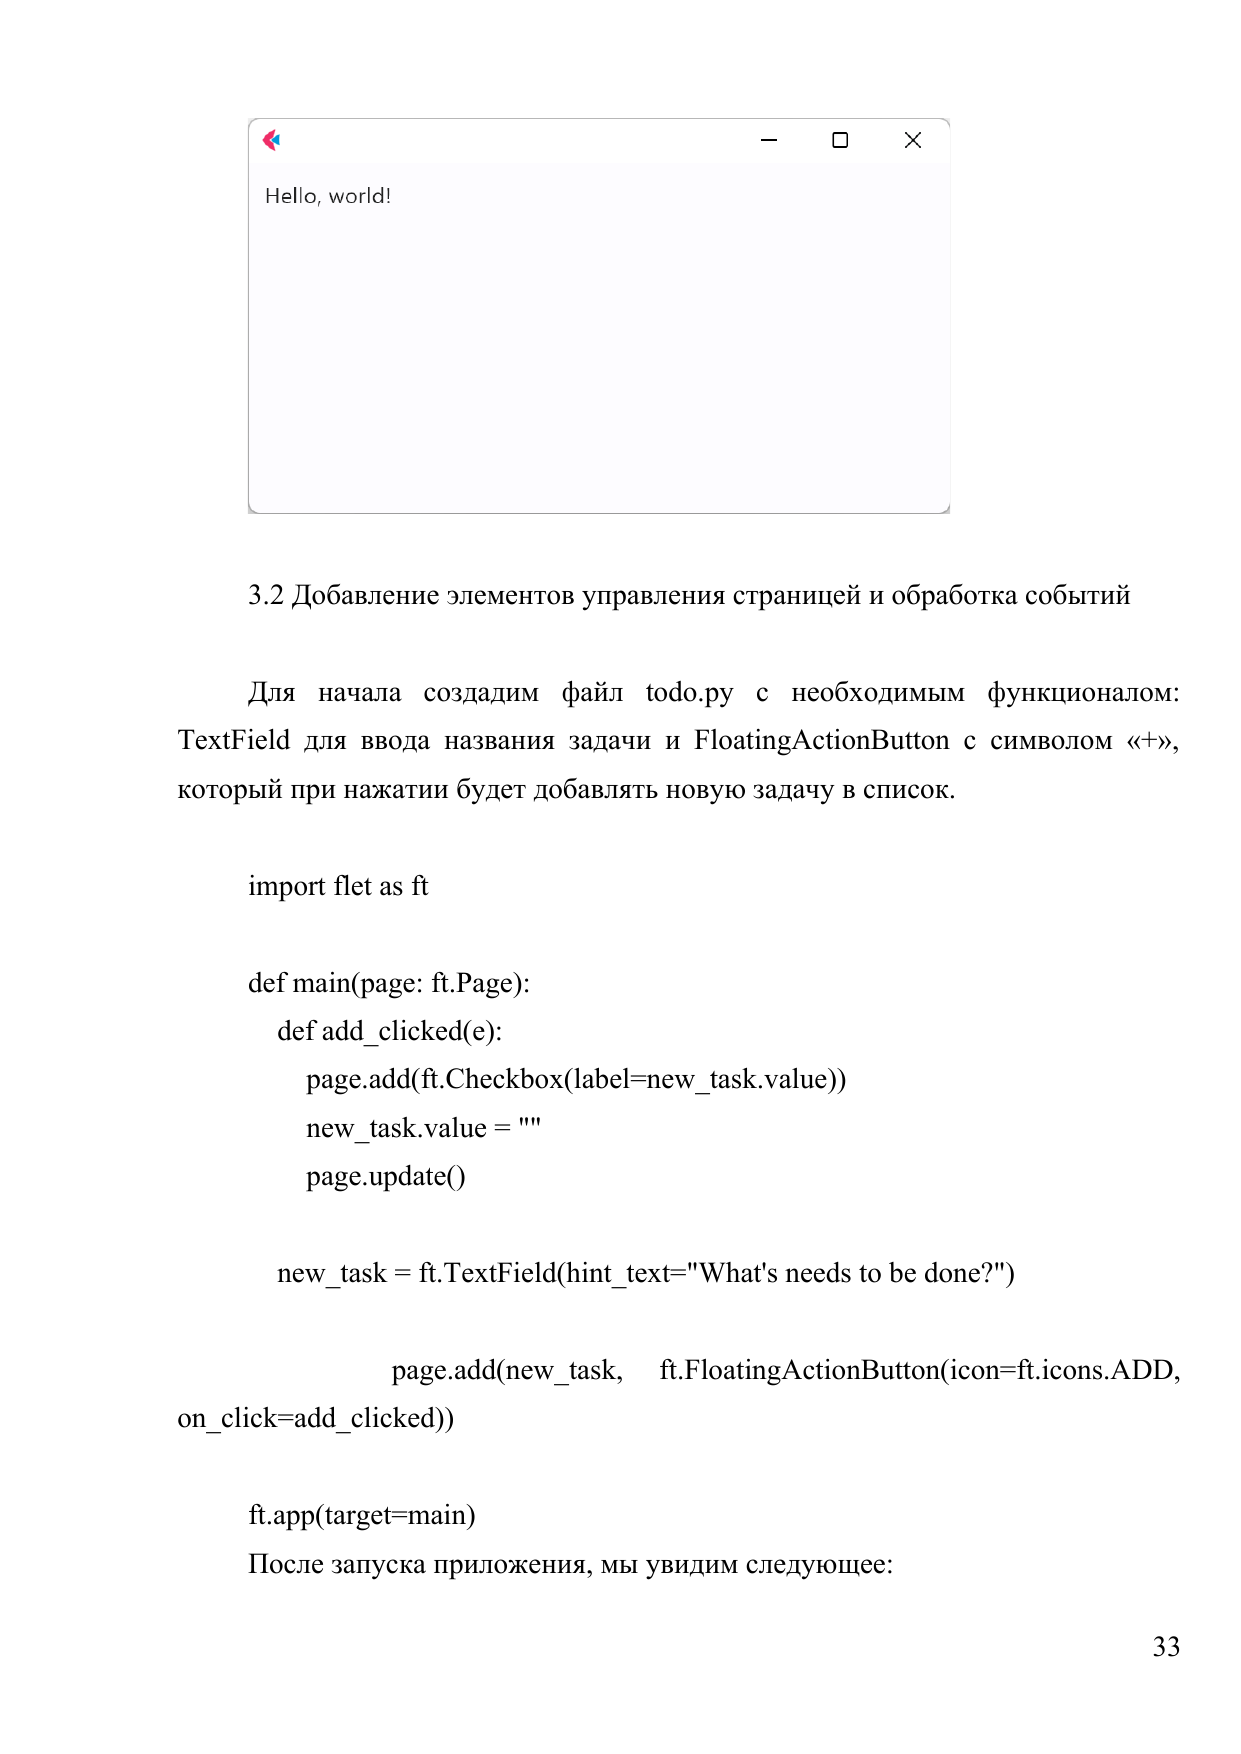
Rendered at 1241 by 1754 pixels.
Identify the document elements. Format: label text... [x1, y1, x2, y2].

picture [247, 118, 951, 514]
text def main(page: ft.Page): [177, 966, 1181, 998]
text ft.app(target=main) [177, 1499, 1181, 1531]
text page.update() [177, 1160, 1181, 1192]
text page.add(new_task, ft.FloatingActionButton(icon=ft.icons.ADD, on_click=add_clicked)) [177, 1353, 1181, 1434]
text Для начала создадим файл todo.py с необходимым функционалом: TextField для ввода названия задачи и FloatingActionButton с символом «+», который при нажатии будет добавлять новую задачу в список. [177, 675, 1181, 804]
text После запуска приложения, мы увидим следующее: [177, 1547, 1181, 1579]
text new_task = ft.TextField(hint_text="What's needs to be done?") [177, 1257, 1181, 1289]
text page.add(ft.Checkbox(label=new_task.value)) [177, 1063, 1181, 1095]
text def add_clicked(e): [177, 1014, 1181, 1047]
text new_task.value = "" [177, 1111, 1181, 1143]
subtitle 3.2 Добавление элементов управления страницей и обработка событий [177, 578, 1181, 611]
text import flet as ft [177, 869, 1181, 901]
